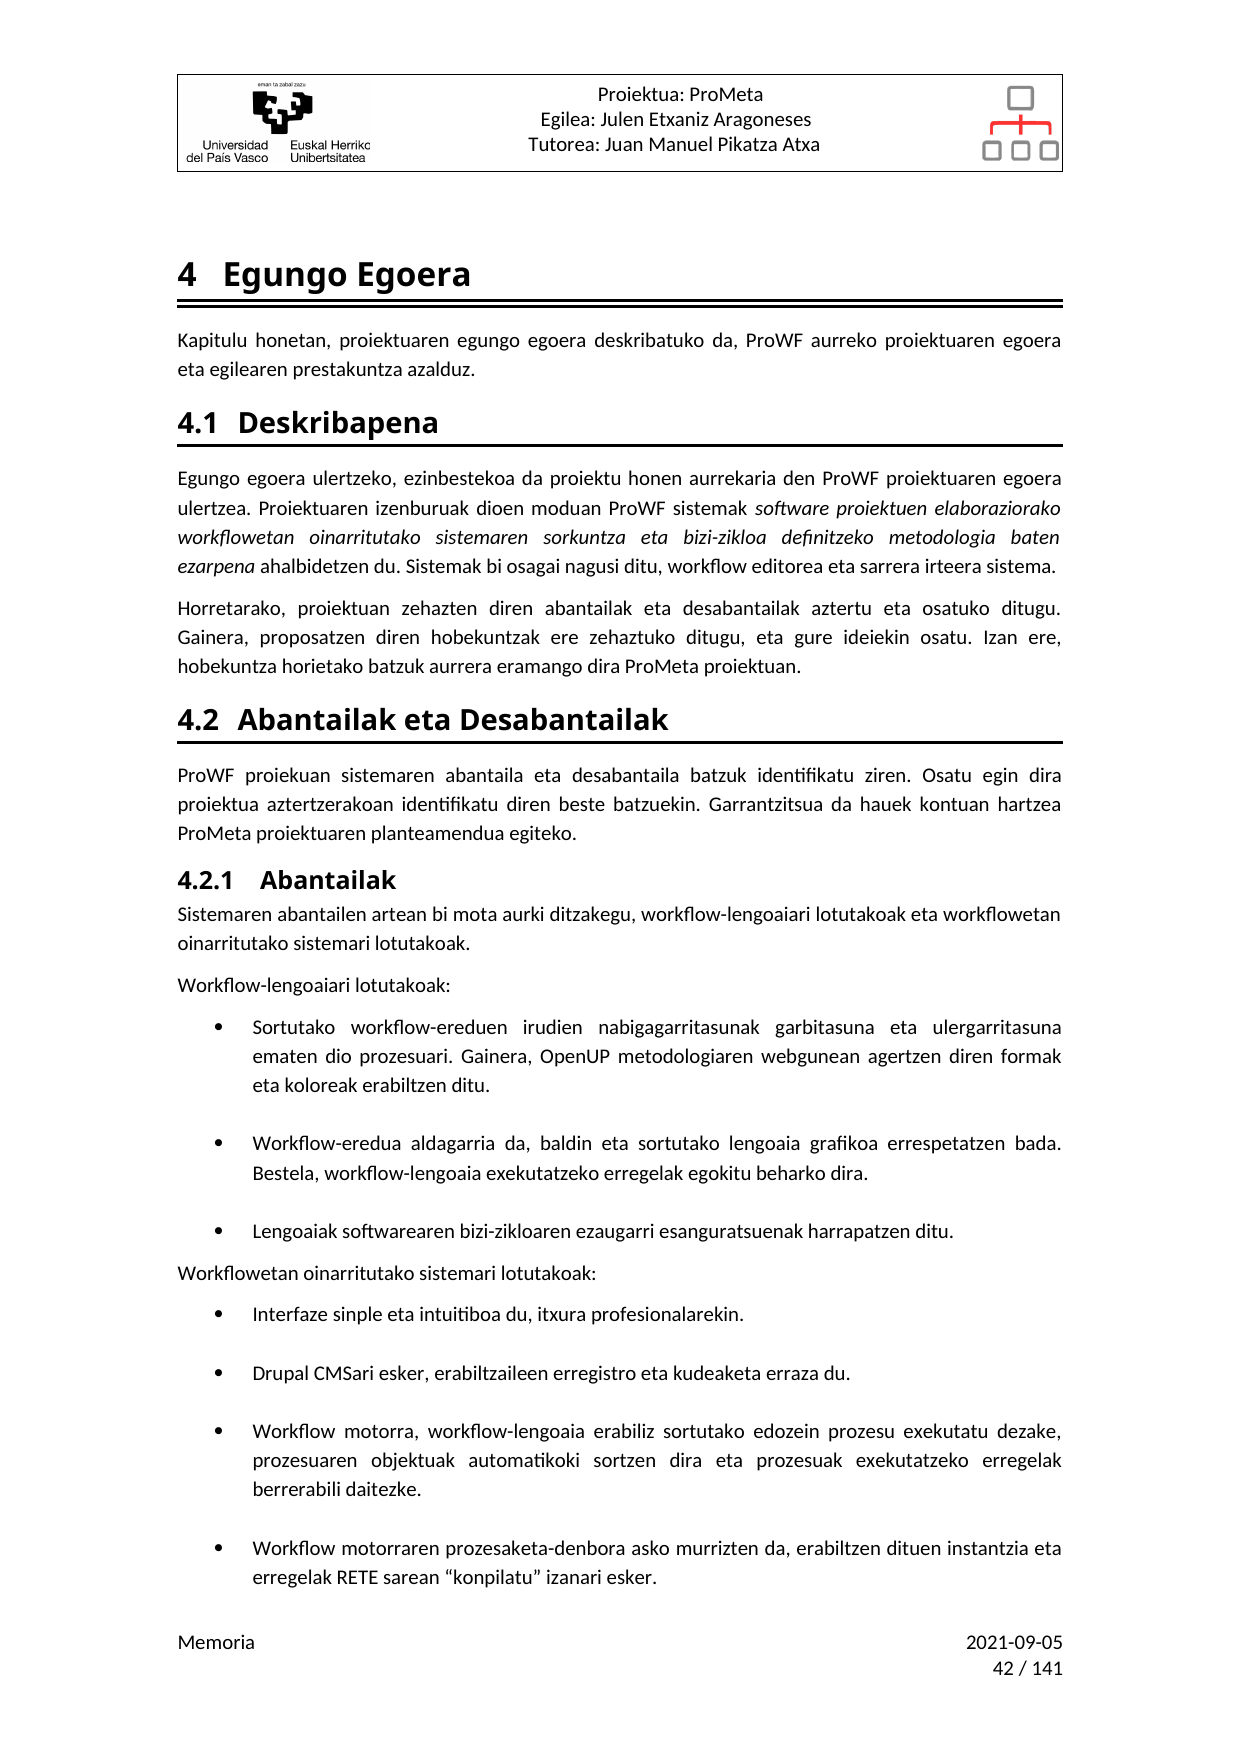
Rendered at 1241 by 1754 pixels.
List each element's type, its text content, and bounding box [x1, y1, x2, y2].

list Workflow-eredua aldagarria da, baldin eta sortutako lengoaia grafikoa errespetatzen bada. Bestela, workflow-lengoaia exekutatzeko erregelak egokitu beharko dira. [215, 1131, 1063, 1185]
text Horretarako, proiektuan zehazten diren abantailak eta desabantailak aztertu eta osatuko ditugu. Gainera, proposatzen diren hobekuntzak ere zehaztuko ditugu, eta gure ideiekin osatu. Izan ere, hobekuntza horietako batzuk aurrera eramango dira ProMeta proiektuan. [177, 595, 1063, 678]
text Sistemaren abantailen artean bi mota aurki ditzakegu, workflow-lengoaiari lotutakoak eta workflowetan oinarritutako sistemari lotutakoak. [177, 901, 1063, 956]
subtitle Egungo Egoera [177, 251, 1063, 299]
list Drupal CMSari esker, erabiltzaileen erregistro eta kudeaketa erraza du. [215, 1360, 1063, 1385]
subtitle Abantailak [177, 862, 1063, 896]
text Workflow-lengoaiari lotutakoak: [177, 972, 1063, 998]
picture [978, 80, 1060, 162]
subtitle Abantailak eta Desabantailak [177, 699, 1063, 741]
list Sortutako workflow-ereduen irudien nabigagarritasunak garbitasuna eta ulergarritasuna ematen dio prozesuari. Gainera, OpenUP metodologiaren webgunean agertzen diren formak eta koloreak erabiltzen ditu. [215, 1014, 1063, 1098]
picture [182, 81, 370, 162]
list Workflow motorra, workflow-lengoaia erabiliz sortutako edozein prozesu exekutatu dezake, prozesuaren objektuak automatikoki sortzen dira eta prozesuak exekutatzeko erregelak berrerabili daitezke. [215, 1418, 1063, 1502]
list Lengoaiak softwarearen bizi-zikloaren ezaugarri esanguratsuenak harrapatzen ditu. [215, 1218, 1063, 1243]
subtitle Deskribapena [177, 402, 1063, 444]
list Interfaze sinple eta intuitiboa du, itxura profesionalarekin. [215, 1301, 1063, 1327]
text Egungo egoera ulertzeko, ezinbestekoa da proiektu honen aurrekaria den ProWF proiektuaren egoera ulertzea. Proiektuaren izenburuak dioen moduan ProWF sistemak software proiektuen elaboraziorako workflowetan oinarritutako sistemaren sorkuntza eta bizi-zikloa definitzeko metodologia baten ezarpena ahalbidetzen du. Sistemak bi osagai nagusi ditu, workflow editorea eta sarrera irteera sistema. [177, 466, 1063, 578]
text Kapitulu honetan, proiektuaren egungo egoera deskribatuko da, ProWF aurreko proiektuaren egoera eta egilearen prestakuntza azalduz. [177, 327, 1063, 382]
text ProWF proiekuan sistemaren abantaila eta desabantaila batzuk identifikatu ziren. Osatu egin dira proiektua aztertzerakoan identifikatu diren beste batzuekin. Garrantzitsua da hauek kontuan hartzea ProMeta proiektuaren planteamendua egiteko. [177, 762, 1063, 846]
list Workflow motorraren prozesaketa-denbora asko murrizten da, erabiltzen dituen instantzia eta erregelak RETE sarean “konpilatu” izanari esker. [215, 1535, 1063, 1589]
text Workflowetan oinarritutako sistemari lotutakoak: [177, 1260, 1063, 1285]
